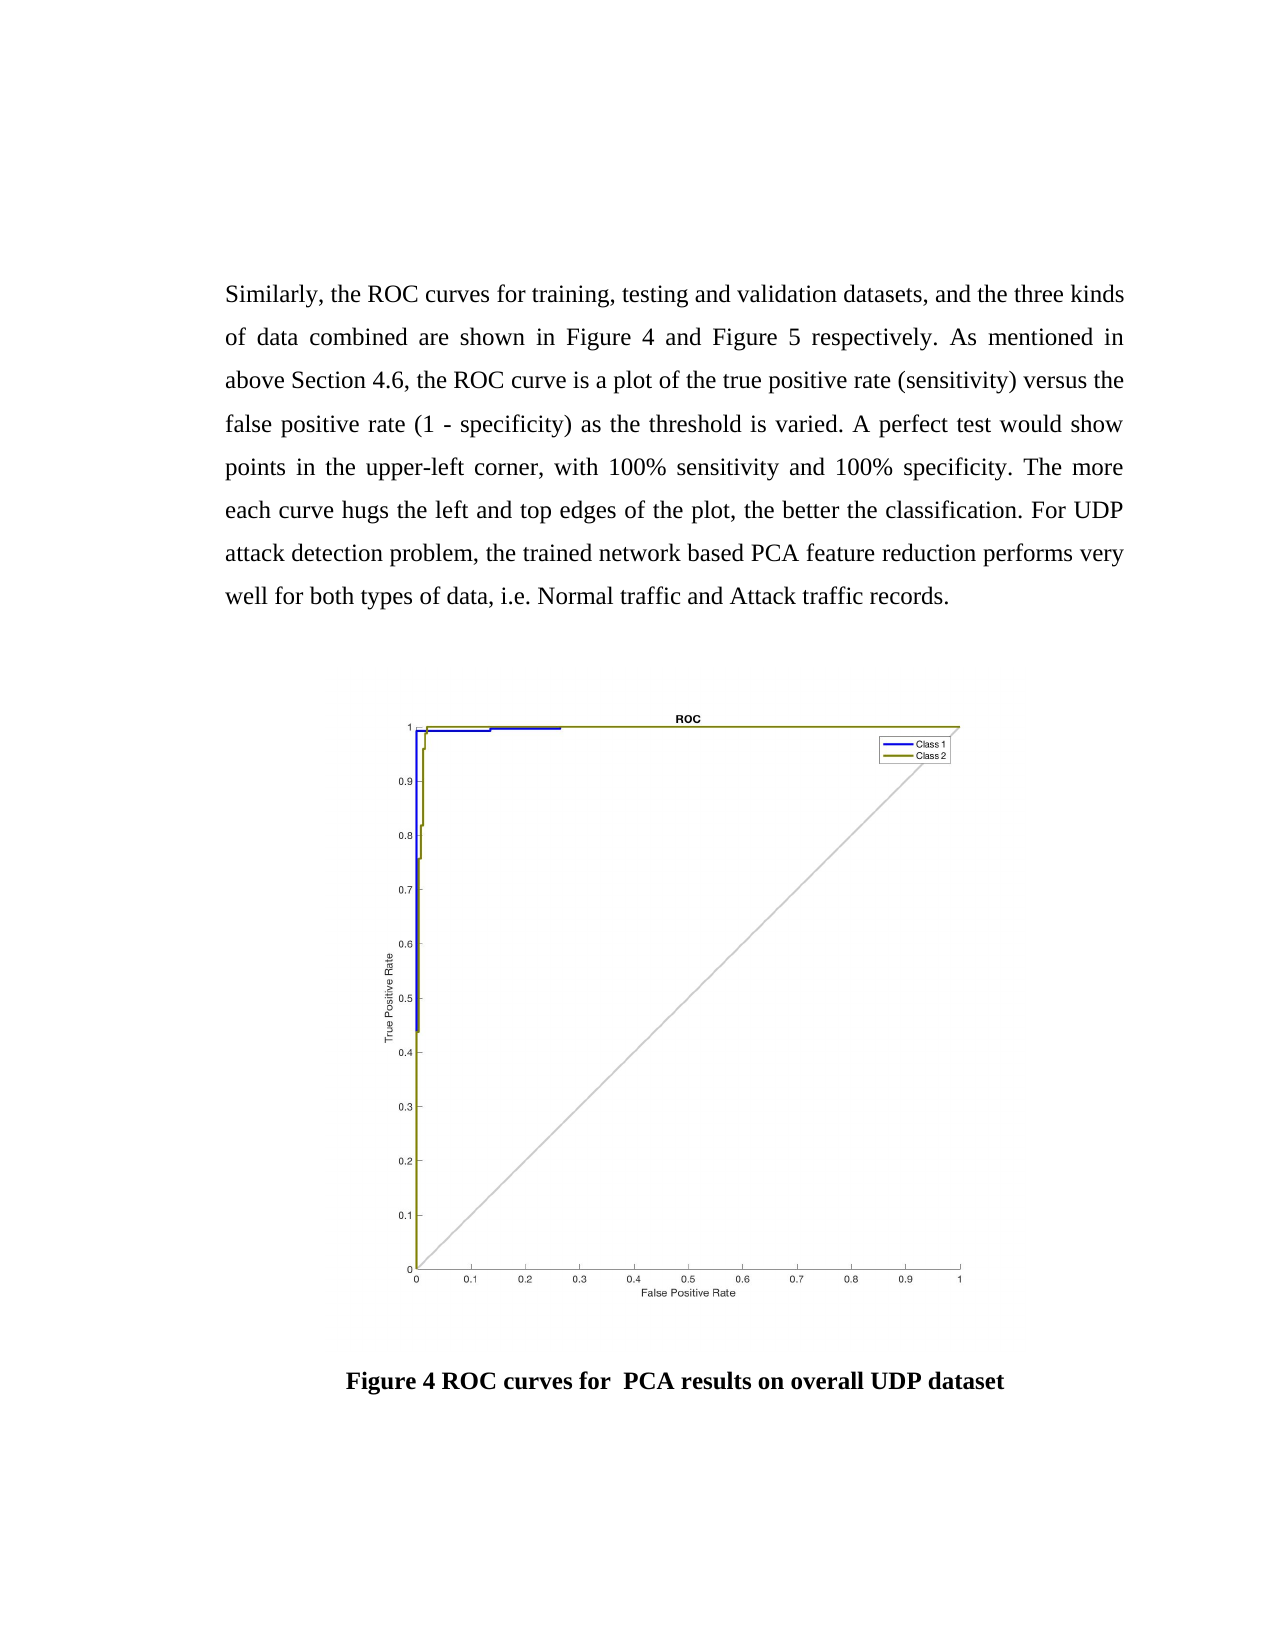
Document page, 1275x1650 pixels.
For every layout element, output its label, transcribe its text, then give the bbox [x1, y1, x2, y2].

list Similarly, the ROC curves for training, testing and validation datasets, and the three kinds of data combined are shown in Figure 4 and Figure 5 respectively. As mentioned in above Section 4.6, the ROC curve is a plot of the true positive rate (sensitivity) versus the false positive rate (1 - specificity) as the threshold is varied. A perfect test would show points in the upper-left corner, with 100% sensitivity and 100% specificity. The more each curve hugs the left and top edges of the plot, the better the classification. For UDP attack detection problem, the trained network based PCA feature reduction performs very well for both types of data, i.e. Normal traffic and Attack traffic records. [225, 279, 1125, 610]
list Figure 4 ROC curves for PCA results on overall UDP dataset [225, 1366, 1125, 1395]
picture [325, 667, 1026, 1352]
